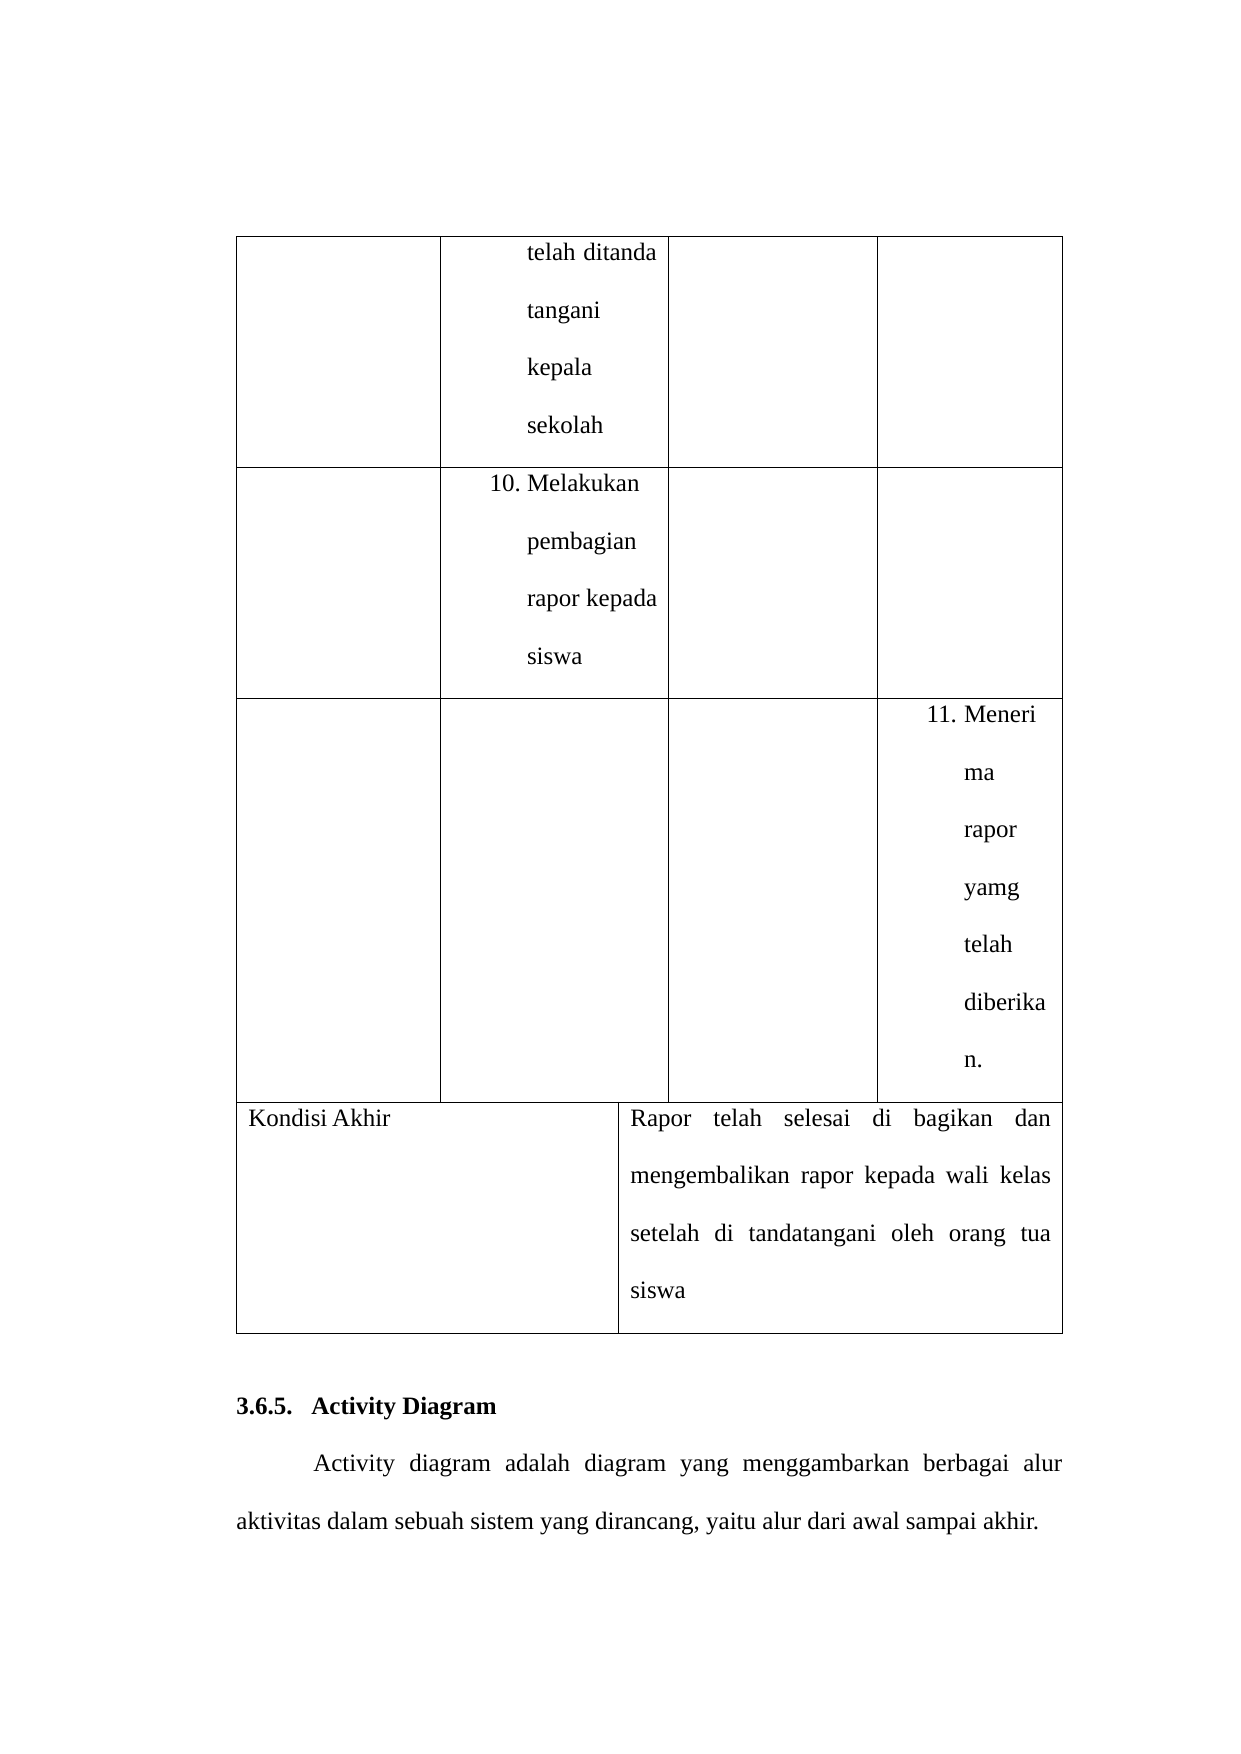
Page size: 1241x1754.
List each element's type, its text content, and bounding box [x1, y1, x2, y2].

text Activity Diagram [236, 1391, 1063, 1420]
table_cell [441, 237, 668, 467]
table_cell [878, 237, 1062, 467]
table_cell [878, 468, 1062, 698]
table_cell [237, 468, 440, 698]
table_cell [669, 468, 877, 698]
table_cell Kondisi Akhir [237, 1103, 618, 1332]
table_cell [237, 237, 440, 467]
table_cell Menerima rapor yamg telah diberikan. [878, 699, 1062, 1102]
table_cell [669, 699, 877, 1102]
table_cell [441, 699, 668, 1102]
table_cell [237, 699, 440, 1102]
table_cell [669, 237, 877, 467]
text Activity diagram adalah diagram yang menggambarkan berbagai alur aktivitas dalam sebuah sistem yang dirancang, yaitu alur dari awal sampai akhir. [236, 1448, 1063, 1535]
table_cell Melakukan pembagian rapor kepada siswa [441, 468, 668, 698]
table_cell Rapor telah selesai di bagikan dan mengembalikan rapor kepada wali kelas setelah di tandatangani oleh orang tua siswa [619, 1103, 1062, 1332]
